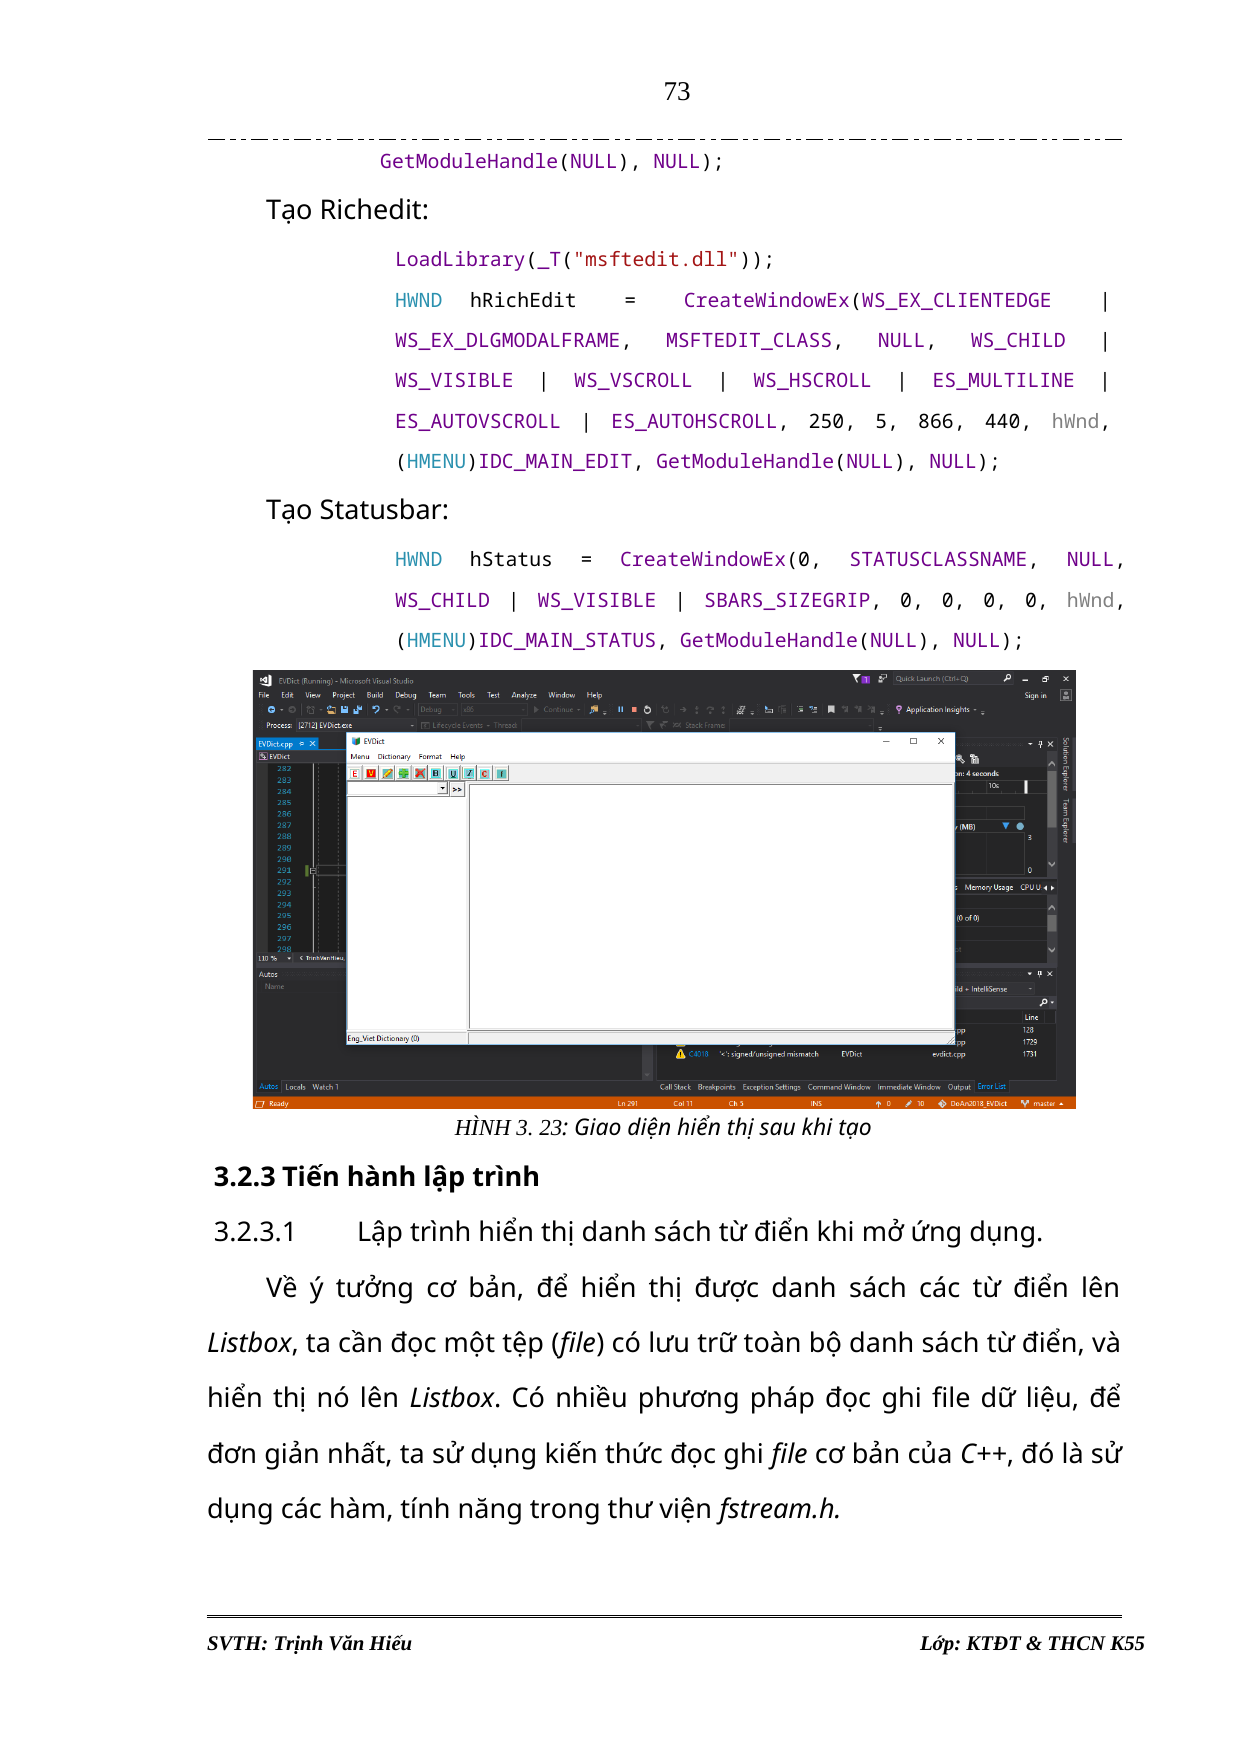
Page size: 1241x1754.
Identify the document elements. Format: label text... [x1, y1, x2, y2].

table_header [369, 148, 1122, 190]
list Về ý tưởng cơ bản, để hiển thị được danh sách các từ điển lên Listbox, ta cần đọc một tệp (file) có lưu trữ toàn bộ danh sách từ điển, và hiển thị nó lên Listbox. Có nhiều phương pháp đọc ghi file dữ liệu, để đơn giản nhất, ta sử dụng kiến thức đọc ghi file cơ bản của C++, đó là sử dụng các hàm, tính năng trong thư viện fstream.h. [207, 1268, 1122, 1526]
table_header HWND hStatus = CreateWindowEx(0, STATUSCLASSNAME, NULL, WS_CHILD | WS_VISIBLE | SBARS_SIZEGRIP, 0, 0, 0, 0, hWnd, (HMENU)IDC_MAIN_STATUS, GetModuleHandle(NULL), NULL); [384, 545, 1137, 669]
text Tạo Statusbar: [207, 490, 1122, 527]
list Lập trình hiển thị danh sách từ điển khi mở ứng dụng. [214, 1213, 1122, 1250]
list Tiến hành lập trình [214, 1157, 1122, 1194]
text Tạo Richedit: [207, 190, 1122, 227]
picture [252, 670, 1076, 1109]
table_header LoadLibrary(_T("msftedit.dll")); HWND hRichEdit = CreateWindowEx(WS_EX_CLIENTEDGE | WS_EX_DLGMODALFRAME, MSFTEDIT_CLASS, NULL, WS_CHILD | WS_VISIBLE | WS_VSCROLL | WS_HSCROLL | ES_MULTILINE | ES_AUTOVSCROLL | ES_AUTOHSCROLL, 250, 5, 866, 440, hWnd, (HMENU)IDC_MAIN_EDIT, GetModuleHandle(NULL), NULL); [384, 246, 1122, 490]
